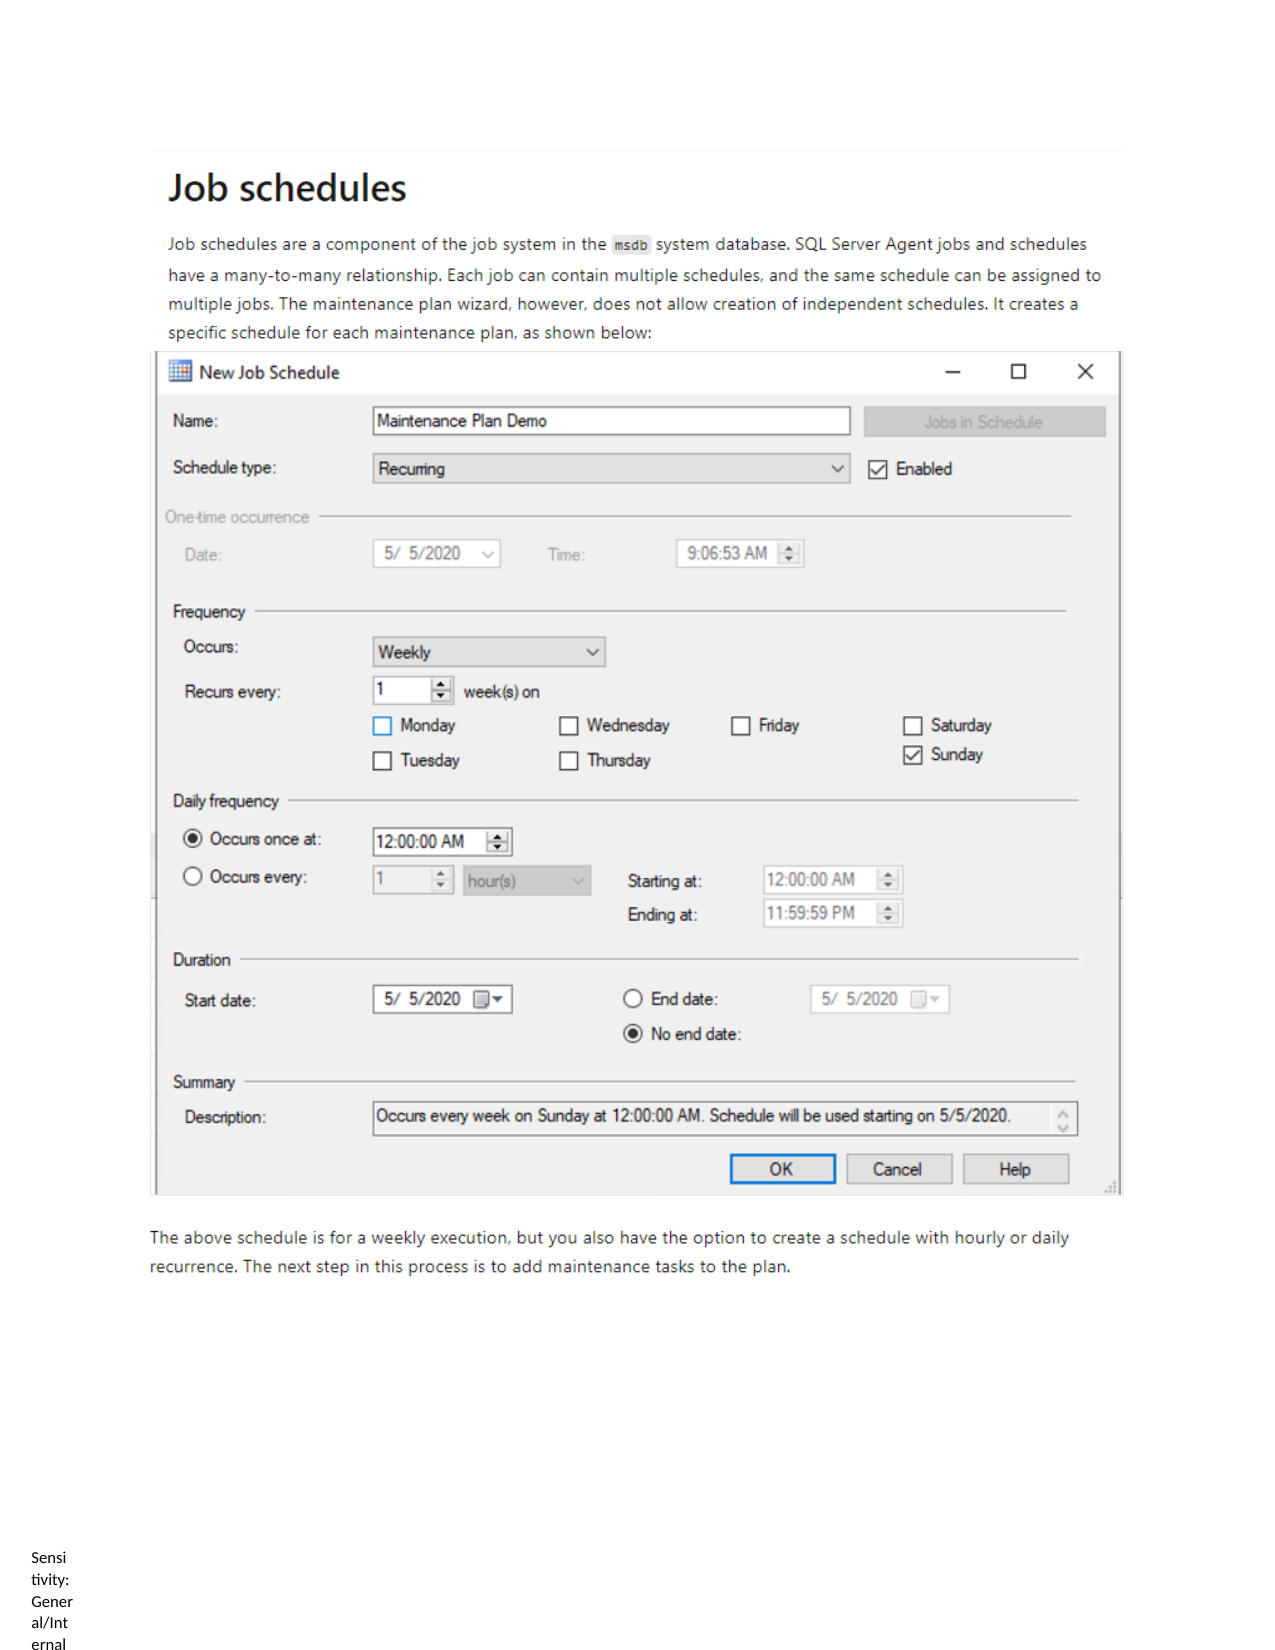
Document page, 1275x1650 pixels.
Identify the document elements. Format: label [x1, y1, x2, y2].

picture [150, 351, 1125, 1285]
picture [150, 150, 1125, 346]
